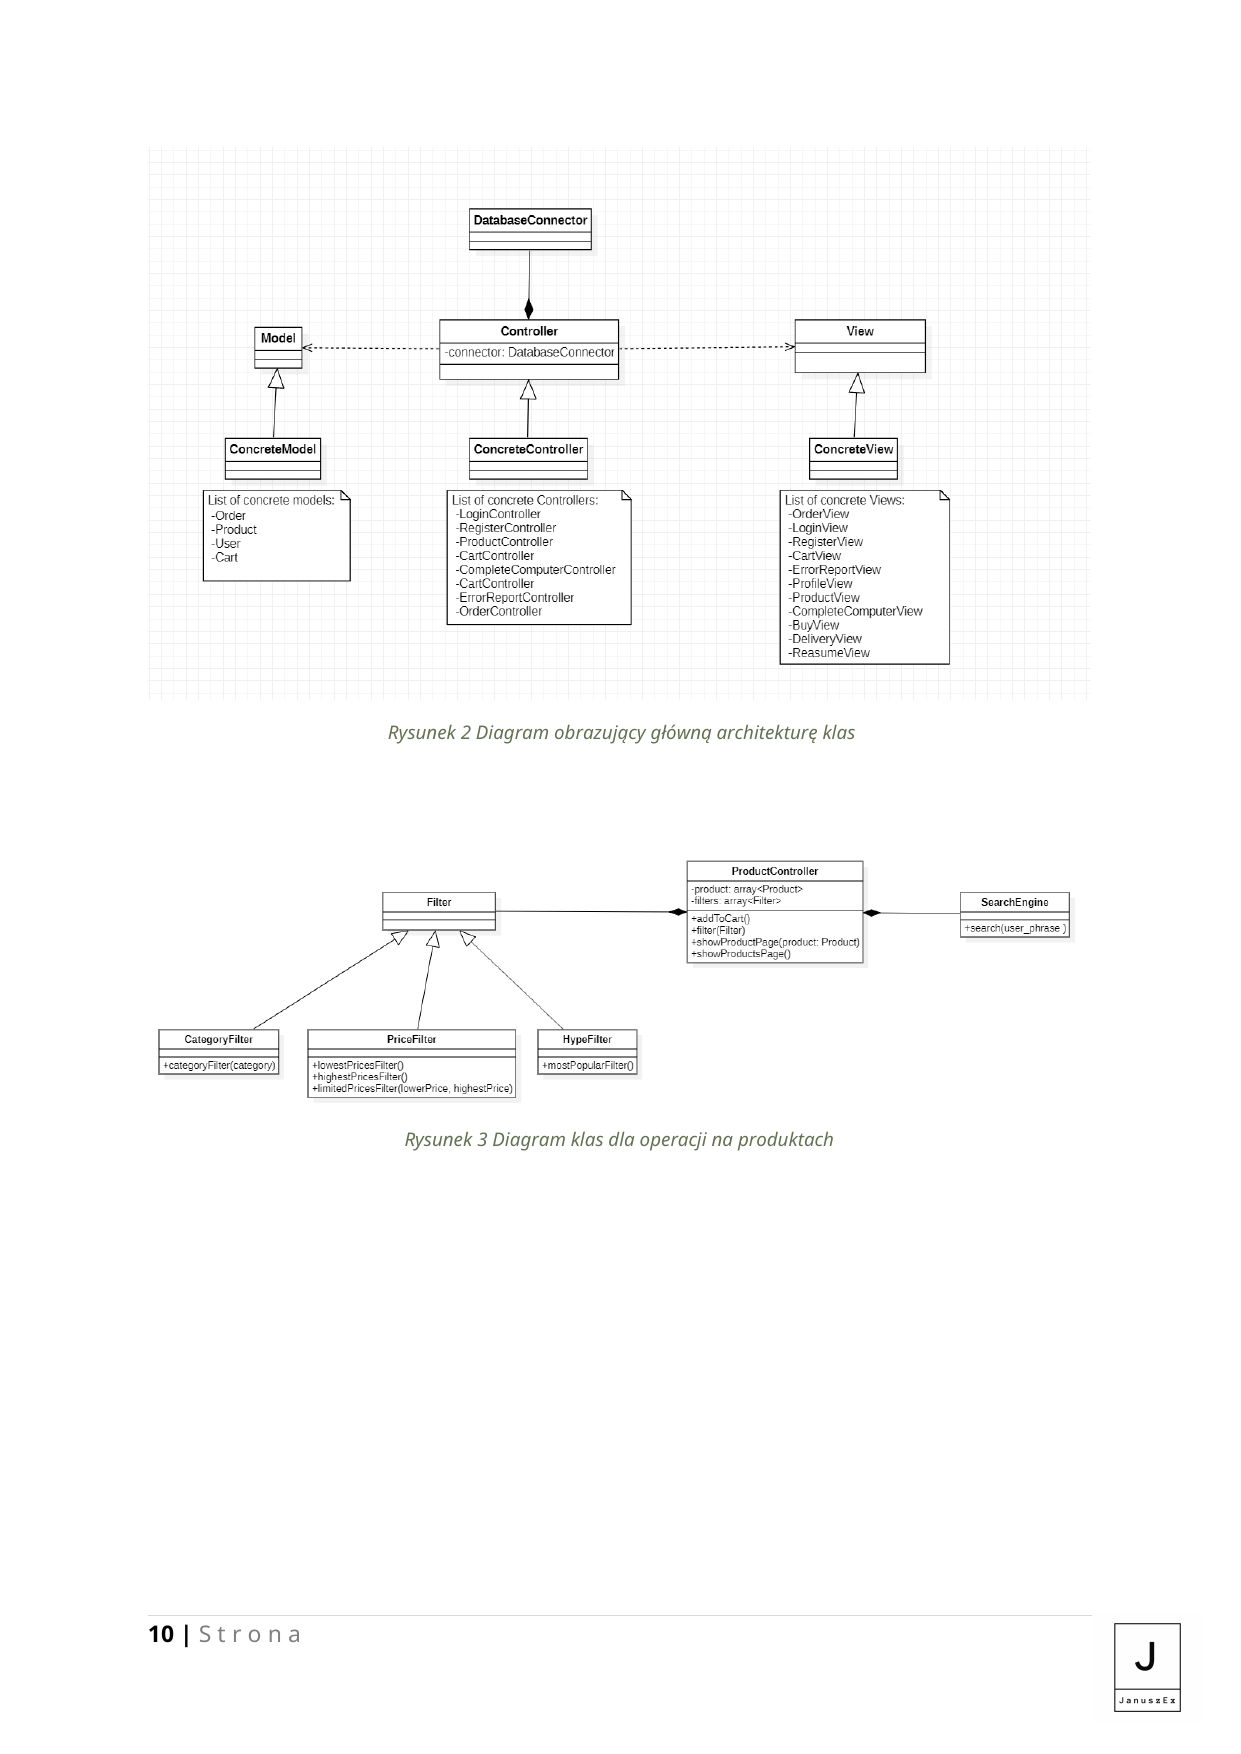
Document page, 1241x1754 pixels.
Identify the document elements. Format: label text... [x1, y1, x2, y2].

picture [147, 147, 1091, 700]
picture [1092, 1613, 1203, 1723]
picture [147, 816, 1093, 1108]
text Rysunek 2 Diagram obrazujący główną architekturę klas [148, 719, 1092, 745]
text Rysunek 3 Diagram klas dla operacji na produktach [148, 1127, 1092, 1152]
